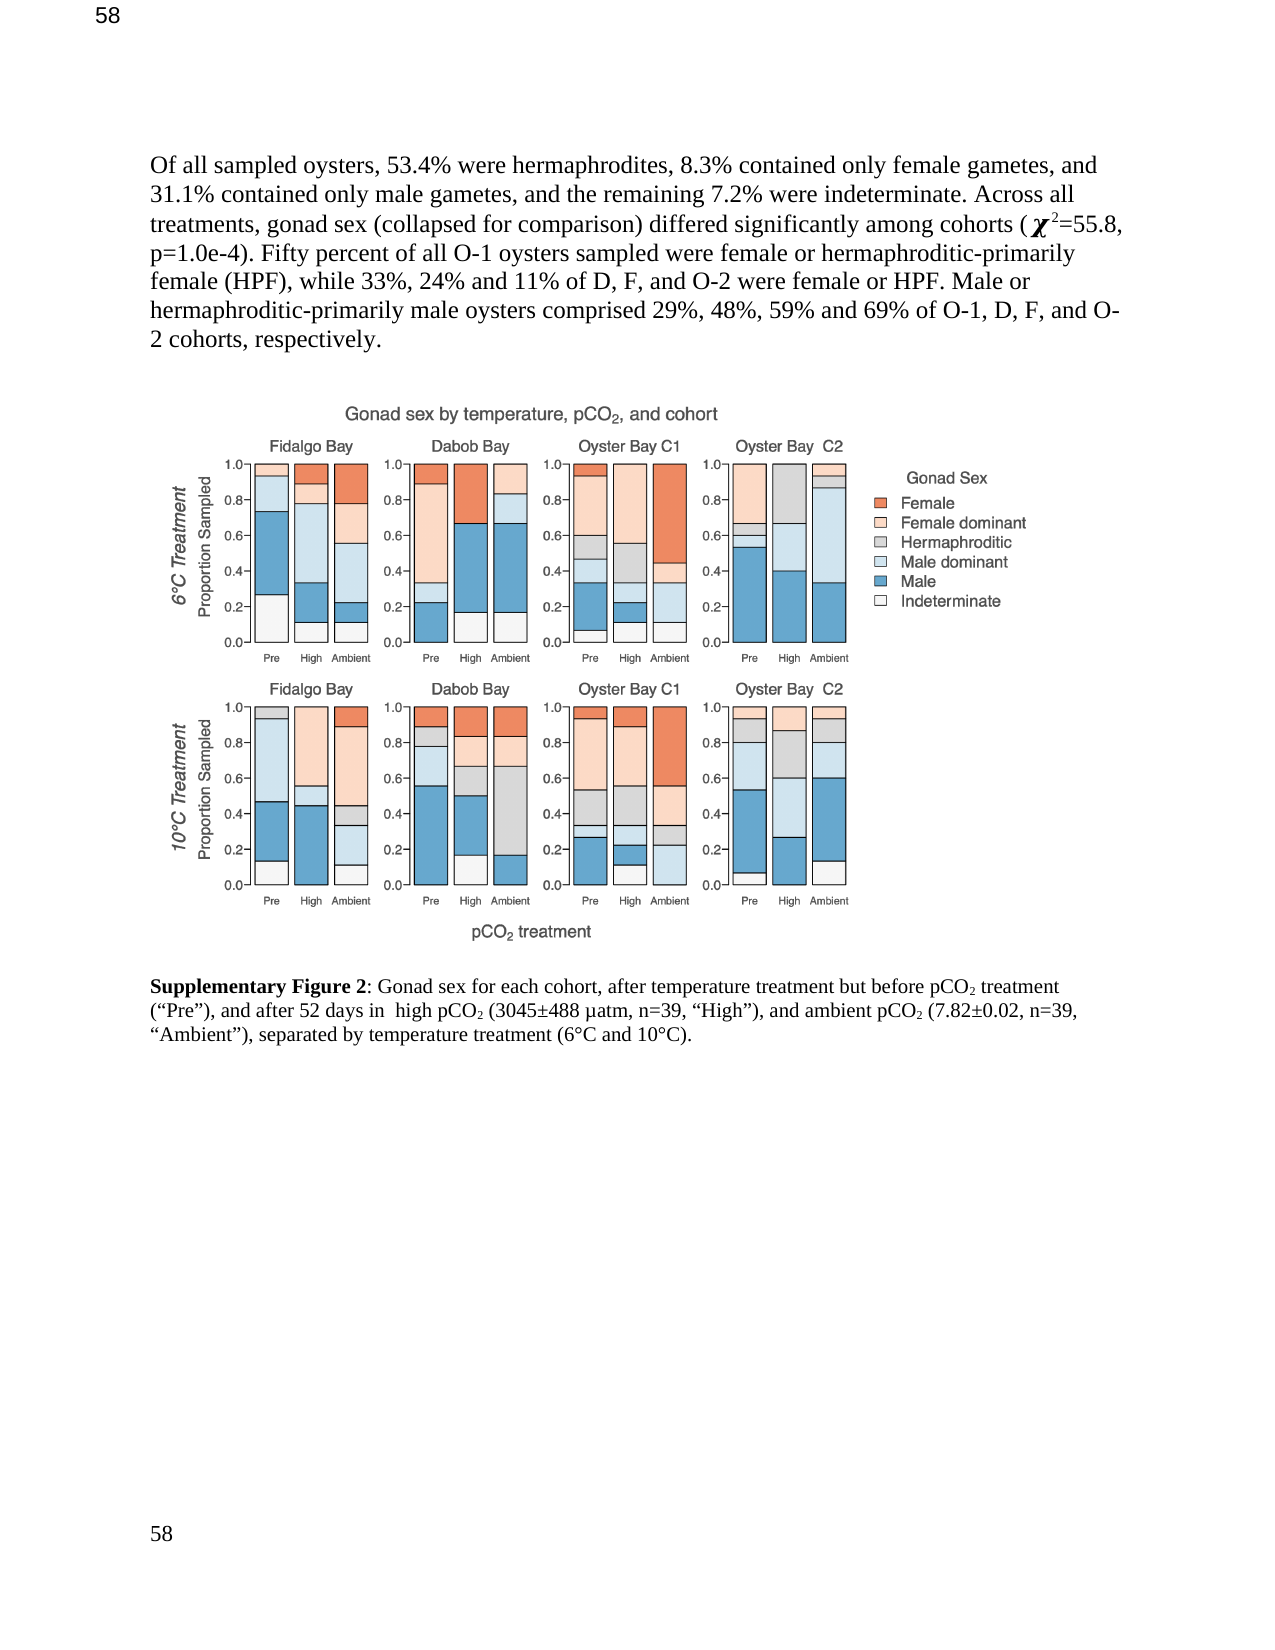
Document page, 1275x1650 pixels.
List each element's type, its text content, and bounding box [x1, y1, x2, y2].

picture [150, 401, 1059, 949]
text Of all sampled oysters, 53.4% were hermaphrodites, 8.3% contained only female gametes, and 31.1% contained only male gametes, and the remaining 7.2% were indeterminate. Across all treatments, gonad sex (collapsed for comparison) differed significantly among cohorts (𝝌2=55.8, p=1.0e-4). Fifty percent of all O-1 oysters sampled were female or hermaphroditic-primarily female (HPF), while 33%, 24% and 11% of D, F, and O-2 were female or HPF. Male or hermaphroditic-primarily male oysters comprised 29%, 48%, 59% and 69% of O-1, D, F, and O-2 cohorts, respectively. [150, 150, 1125, 353]
text Supplementary Figure 2: Gonad sex for each cohort, after temperature treatment but before pCO2 treatment (“Pre”), and after 52 days in high pCO2 (3045±488 µatm, n=39, “High”), and ambient pCO2 (7.82±0.02, n=39, “Ambient”), separated by temperature treatment (6°C and 10°C). [150, 974, 1125, 1046]
